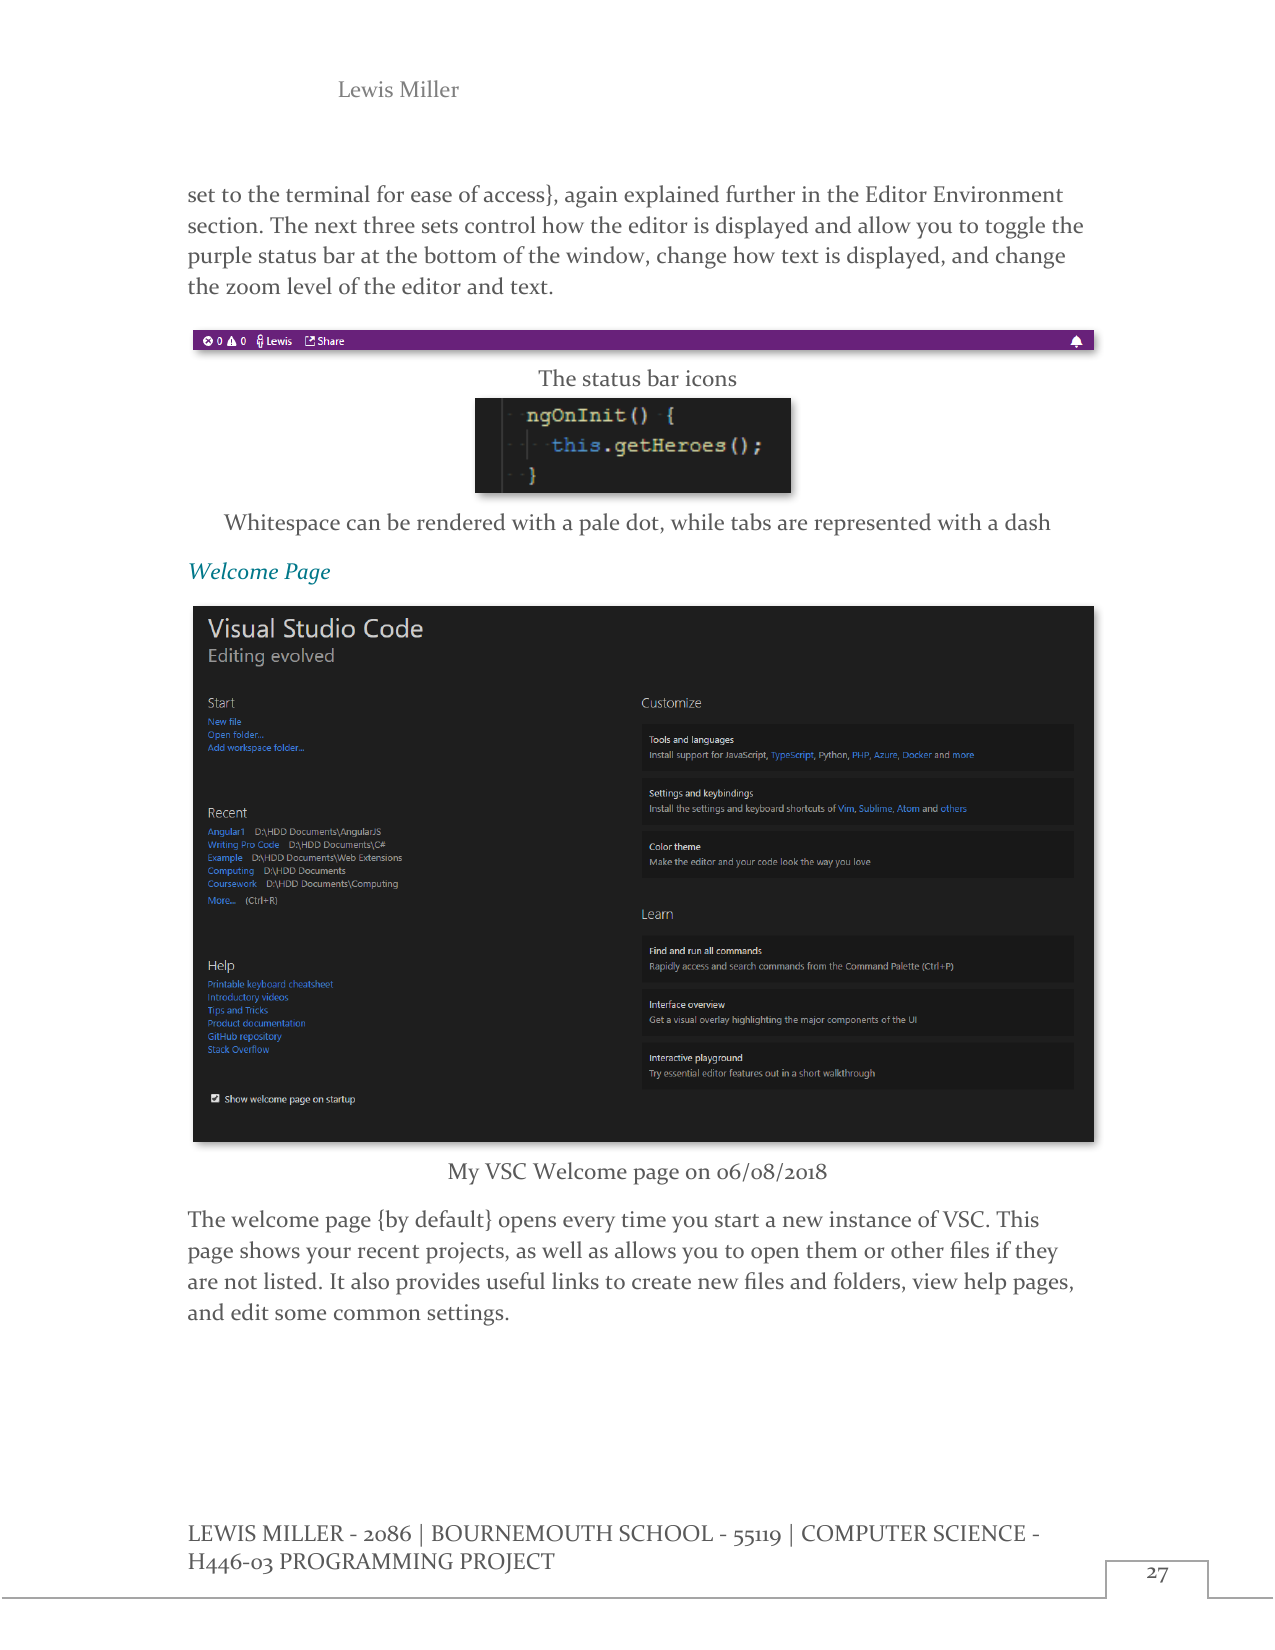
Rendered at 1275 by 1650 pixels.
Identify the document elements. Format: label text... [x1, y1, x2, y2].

text Whitespace can be rendered with a pale dot, while tabs are represented with a dash [187, 508, 1088, 536]
picture [193, 606, 1094, 1142]
subtitle Welcome Page [187, 557, 1088, 585]
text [187, 180, 1088, 300]
text The status bar icons [187, 364, 1088, 393]
picture [193, 330, 1094, 350]
text My VSC Welcome page on 06/08/2018 [187, 1157, 1088, 1185]
picture [475, 398, 791, 493]
text The welcome page {by default} opens every time you start a new instance of VSC. This page shows your recent projects, as well as allows you to open them or other files if they are not listed. It also provides useful links to create new files and folders, view help pages, and edit some common settings. [187, 1206, 1088, 1326]
